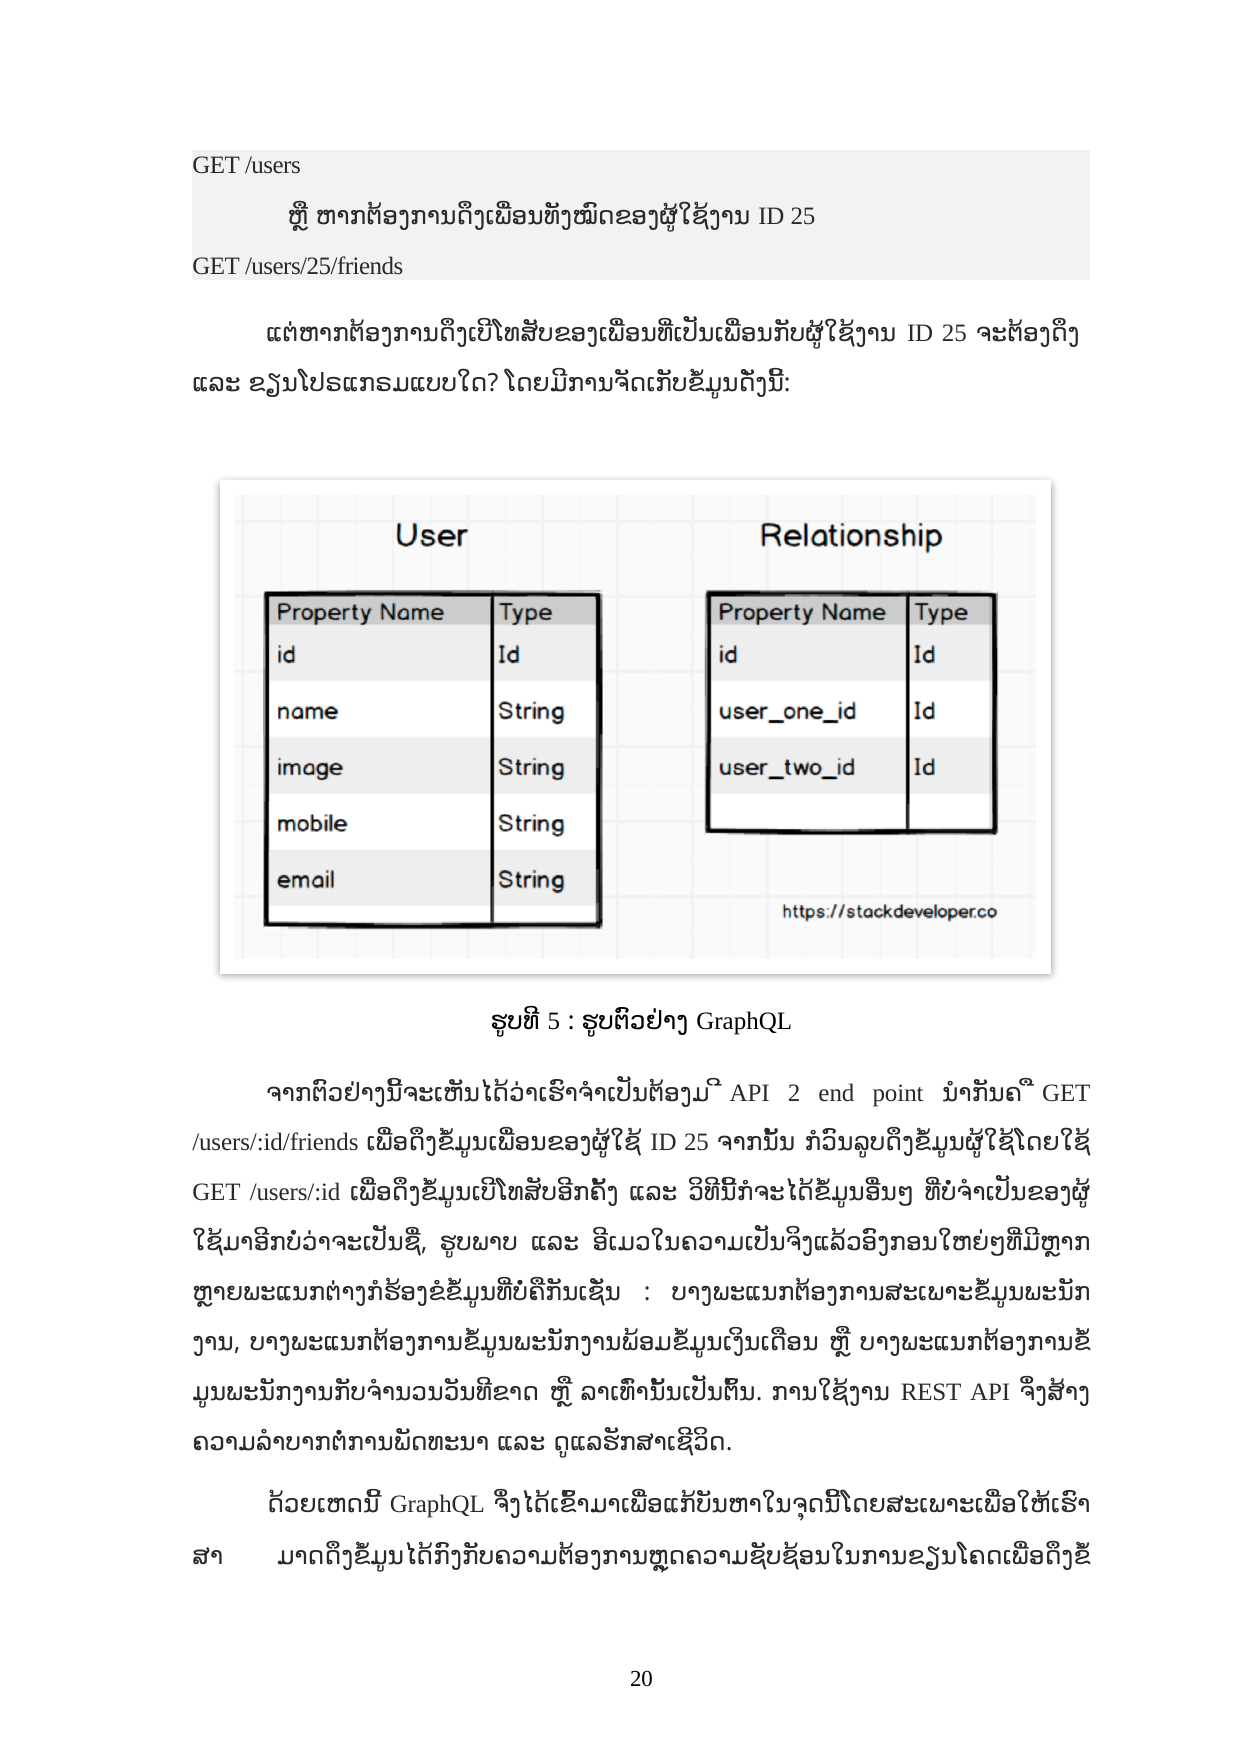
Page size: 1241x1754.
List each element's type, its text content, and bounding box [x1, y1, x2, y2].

text GET /users/25/friends [192, 251, 1090, 280]
picture [234, 495, 1036, 959]
text ຈາກ​ຕົວ​ຢ່າງ​ນີ້​ຈະ​ເຫັນ​ໄດ້​ວ່າ​ເຮົາ​ຈຳ​ເປັນ​ຕ້ອງ​ມີ API 2 end point ນຳກັນຄື GET /users/:id/friends ເພື່ອ​ດຶງ​ຂໍ້​ມູນ​ເພື່ອນ​ຂອງ​ຜູ້​ໃຊ້ ID 25 ຈາກ​ນັ້ນ​ ກໍ​ວົນ​ລູບ​ດຶງ​ຂໍ້​ມູນ​ຜູ້​ໃຊ້​ໂດຍ​ໃຊ້ GET /users/:id ເພື່ອ​ດຶງ​ຂໍ້​ມູນ​ເບີໂທສັບ​ອີກຄັ້ງ ແລະ ​ວິທີ​ນີ້​​ກໍ​ຈະ​ໄດ້​ຂໍ້​ມູນ​ອື່ນ​ໆ ​ທີ່​ບໍ່​ຈຳ​ເປັນ​ຂອງ​ຜູ້​ໃຊ້​ມາ​ອີກ​ບໍ່​ວ່າ​ຈະ​ເປັນ​ຊື່, ຮູບ​ພາບ ແລະ ​ອີ​ເມ​ວໃນ​ຄວາມ​ເປັນ​ຈິງ​ແລ້ວອົງ​ກອນໃຫຍ່​ໆທີ່​ມີ​ຫຼາກ​ຫຼາຍ​ພະແນກ​ຕ່າງ​ກໍ​ຮ້ອງ​ຂໍ​ຂໍ້​ມູນ​ທີ່​ບໍ່​ຄືກັນເຊັ່ນ : ບາງ​ພະແນກຕ້ອງ​ການ​ສະເພາະ​ຂໍ້​ມູ​ນພະ​ນັກ​ງານ, ບາງ​ພະແນກຕ້ອງ​ການ​ຂໍ້​ມູ​ນພະນັກ​ງານ​ພ້ອມ​ຂໍ້​ມູນເງິນ​ເດືອນ ຫຼື ບາງ​ພະແນກ​ຕ້ອງ​ການ​ຂໍ້​ມູ​ນພະ​ນັກ​ງານ​ກັບ​ຈຳນວນ​ວັນທີ​ຂາດ​ ຫຼື ​ລາ​ເທົ່າ​ນັ້ນເປັນ​ຕົ້ນ. ການ​ໃຊ້​ງານ REST API ຈຶ່ງ​ສ້າງ​ຄວາມ​ລຳ​ບາກ​ຕໍ່​ການ​ພັດທະນາ ​ແລະ ​ດູແລຮັກສາ​ເຊີ​ວິດ. [192, 1057, 1090, 1457]
text ຫຼື ຫາກ​ຕ້ອງ​ການ​ດຶງ​ເພື່ອນ​ທັງ​ໝົດ​ຂອງ​ຜູ້​ໃຊ້​ງານ ID 25 [192, 198, 1090, 232]
text ແຕ່​ຫາກ​​ຕ້ອງ​ການ​ດຶງ​ເບີໂທ​ສັບ​ຂອງ​ເພື່ອນ​ທີ່​ເປັນ​ເພື່ອນ​ກັບ​ຜູ້​ໃຊ້​ງານ ID 25 ຈະ​ຕ້ອງ​ດຶງ ​ແລະ ​ຂຽນ​ໂປຣ​ແກຣມ​ແບບໃດ? ໂດຍ​​ມີ​ການ​ຈັດ​ເກັບ​ຂໍ້​ມູນ​ດັ່ງ​ນີ້: [192, 299, 1090, 399]
text GET /users [192, 150, 1090, 179]
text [192, 1470, 1090, 1570]
